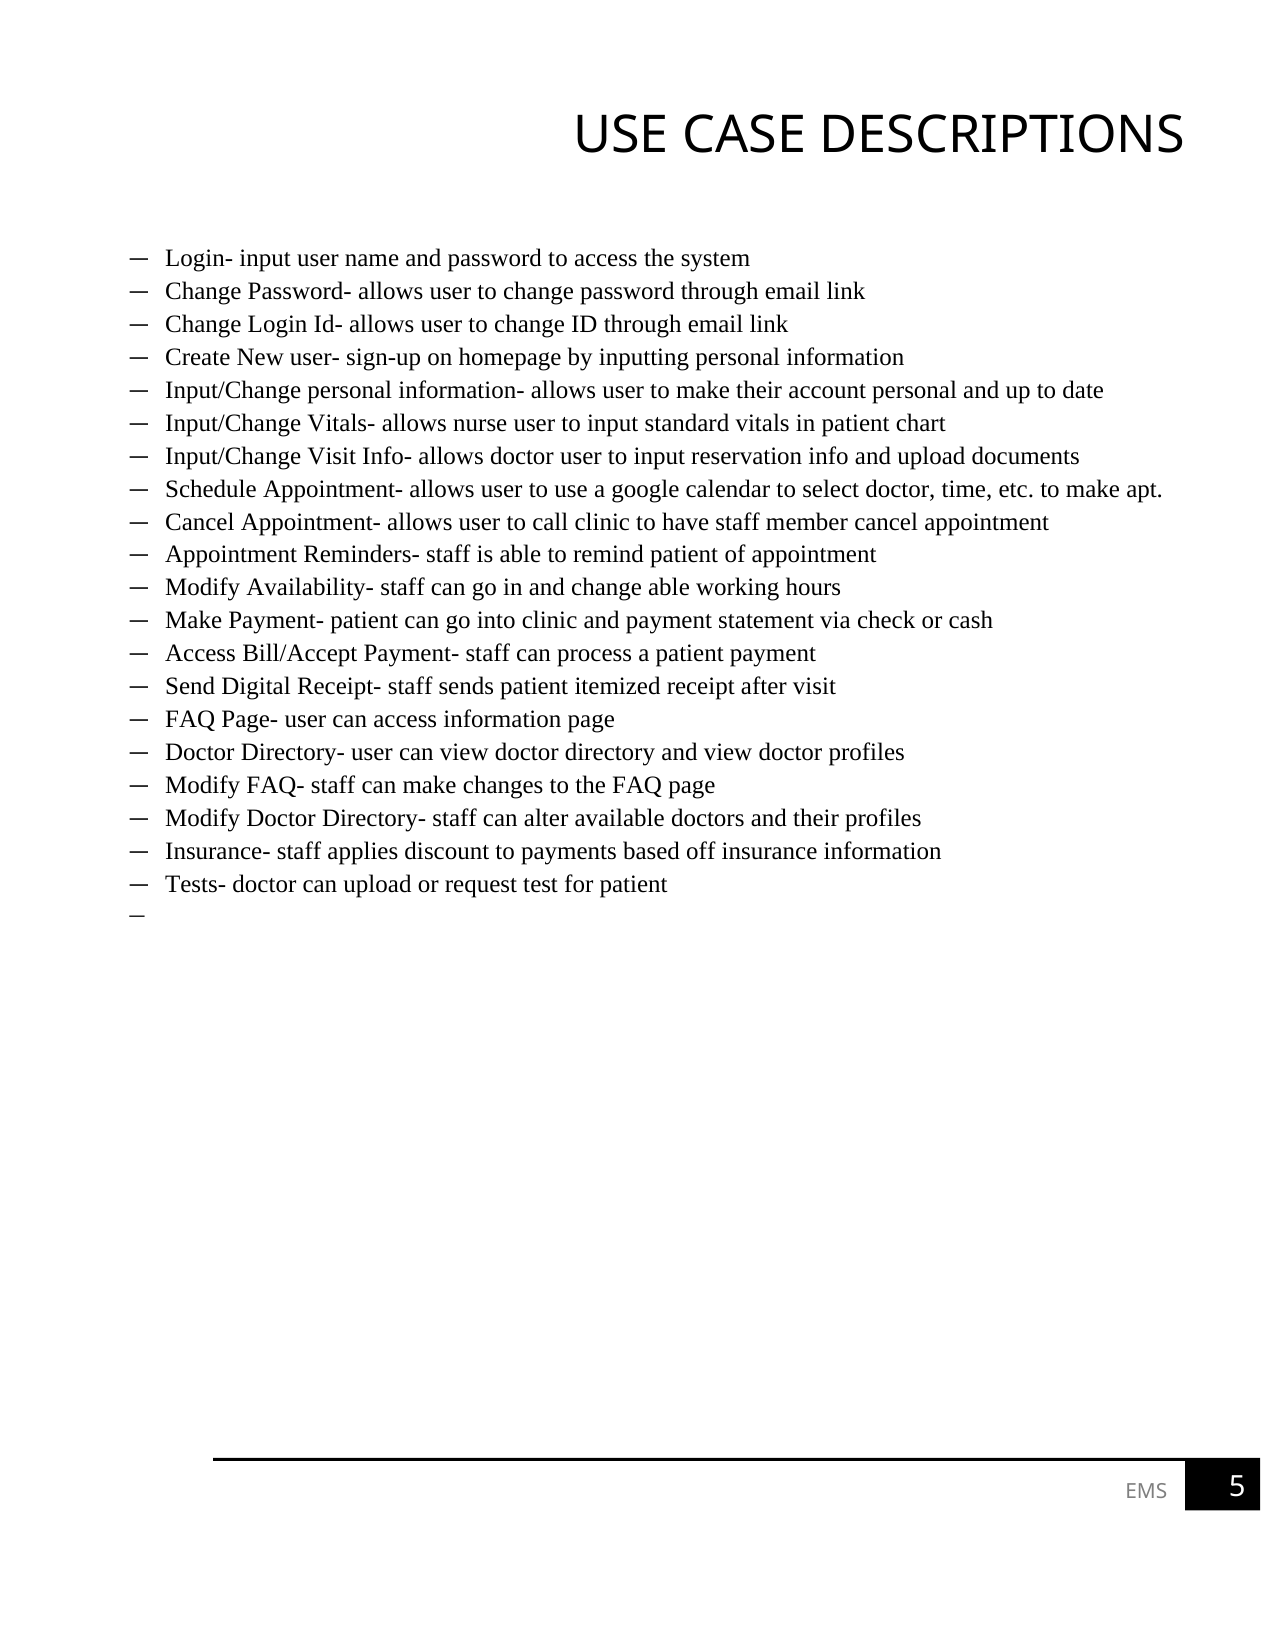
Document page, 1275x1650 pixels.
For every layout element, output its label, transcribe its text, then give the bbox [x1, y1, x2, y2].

list Insurance- staff applies discount to payments based off insurance information [127, 835, 1185, 865]
list Input/Change Visit Info- allows doctor user to input reservation info and upload documents [127, 440, 1185, 470]
list Modify Doctor Directory- staff can alter available doctors and their profiles [127, 802, 1185, 832]
list Change Login Id- allows user to change ID through email link [127, 308, 1185, 339]
list Login- input user name and password to access the system [127, 242, 1185, 273]
list Schedule Appointment- allows user to use a google calendar to select doctor, time, etc. to make apt. [127, 473, 1185, 503]
list Appointment Reminders- staff is able to remind patient of appointment [127, 538, 1185, 569]
list Modify Availability- staff can go in and change able working hours [127, 571, 1185, 602]
list Make Payment- patient can go into clinic and payment statement via check or cash [127, 604, 1185, 635]
list Access Bill/Accept Payment- staff can process a patient payment [127, 637, 1185, 668]
list Input/Change Vitals- allows nurse user to input standard vitals in patient chart [127, 407, 1185, 437]
list Send Digital Receipt- staff sends patient itemized receipt after visit [127, 670, 1185, 701]
list Doctor Directory- user can view doctor directory and view doctor profiles [127, 736, 1185, 767]
list Modify FAQ- staff can make changes to the FAQ page [127, 769, 1185, 799]
list Tests- doctor can upload or request test for patient [127, 868, 1185, 898]
list FAQ Page- user can access information page [127, 703, 1185, 734]
list Change Password- allows user to change password through email link [127, 275, 1185, 306]
subtitle use case descriptions [90, 96, 1185, 167]
list Input/Change personal information- allows user to make their account personal and up to date [127, 374, 1185, 404]
list Cancel Appointment- allows user to call clinic to have staff member cancel appointment [127, 506, 1185, 536]
list Create New user- sign-up on homepage by inputting personal information [127, 341, 1185, 372]
